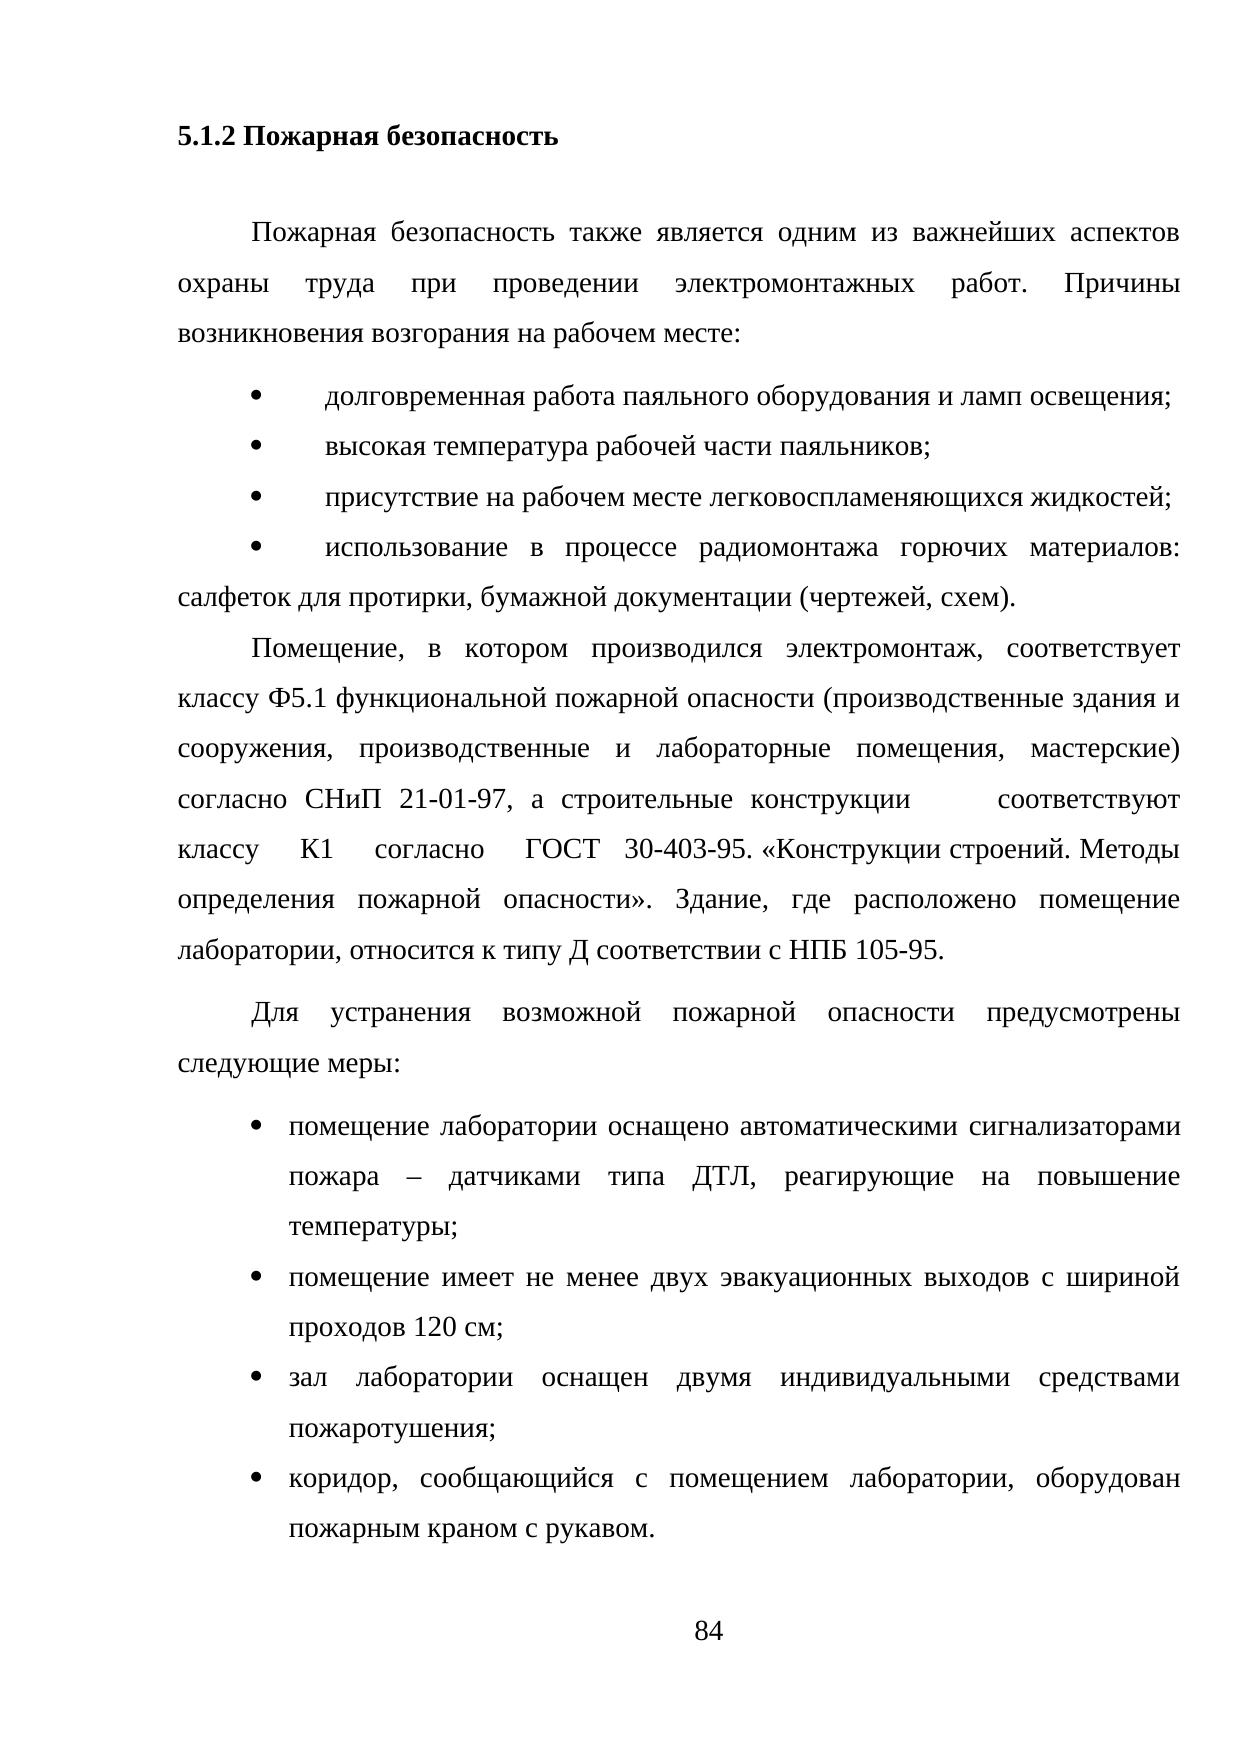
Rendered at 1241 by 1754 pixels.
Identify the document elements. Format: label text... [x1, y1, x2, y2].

list помещение лаборатории оснащено автоматическими сигнализаторами пожара – датчиками типа ДТЛ, реагирующие на повышение температуры; [251, 1108, 1181, 1242]
list присутствие на рабочем месте легковоспламеняющихся жидкостей; [177, 479, 1181, 512]
text Пожарная безопасность также является одним из важнейших аспектов охраны труда при проведении электромонтажных работ. Причины возникновения возгорания на рабочем месте: [177, 214, 1181, 349]
list использование в процессе радиомонтажа горючих материалов: салфеток для протирки, бумажной документации (чертежей, схем). [177, 529, 1181, 613]
list долговременная работа паяльного оборудования и ламп освещения; [177, 378, 1181, 412]
list коридор, сообщающийся с помещением лаборатории, оборудован пожарным краном с рукавом. [251, 1460, 1181, 1544]
list высокая температура рабочей части паяльников; [177, 428, 1181, 462]
subtitle Пожарная безопасность [177, 118, 1181, 152]
text Помещение, в котором производился электромонтаж, соответствует классу Ф5.1 функциональной пожарной опасности (производственные здания и сооружения, производственные и лабораторные помещения, мастерские) согласно СНиП 21-01-97, а строительные конструкции соответствуют классу К1 согласно ГОСТ 30-403-95. «Конструкции строений. Методы определения пожарной опасности». Здание, где расположено помещение лаборатории, относится к типу Д соответствии с НПБ 105-95. [177, 630, 1181, 965]
text Для устранения возможной пожарной опасности предусмотрены следующие меры: [177, 994, 1181, 1078]
list помещение имеет не менее двух эвакуационных выходов с шириной проходов 120 см; [251, 1259, 1181, 1343]
list зал лаборатории оснащен двумя индивидуальными средствами пожаротушения; [251, 1359, 1181, 1443]
